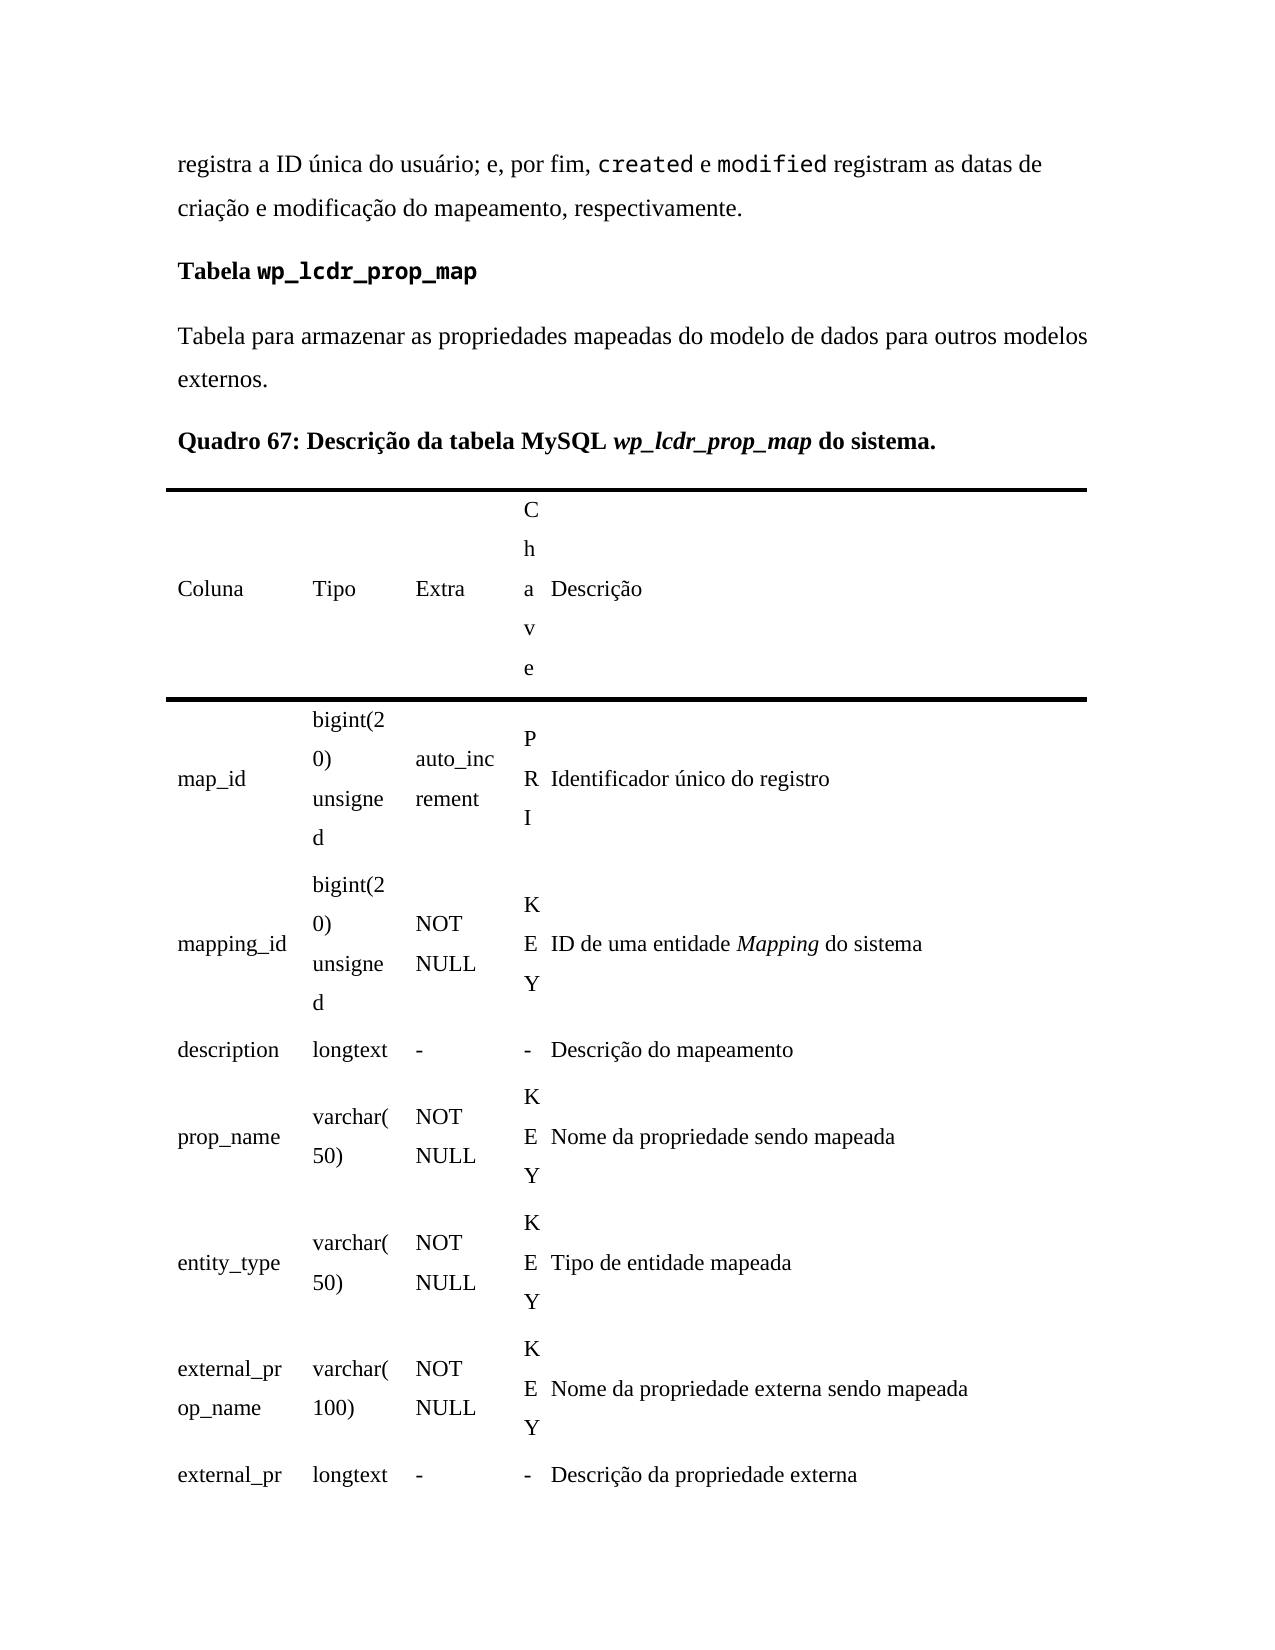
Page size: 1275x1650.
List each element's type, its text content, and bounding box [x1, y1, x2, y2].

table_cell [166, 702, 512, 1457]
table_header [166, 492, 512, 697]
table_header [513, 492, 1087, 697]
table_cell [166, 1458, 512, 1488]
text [177, 148, 1098, 222]
text Tabela wp_lcdr_prop_map [177, 255, 1098, 286]
text Quadro 67: Descrição da tabela MySQL wp_lcdr_prop_map do sistema. [177, 426, 1098, 454]
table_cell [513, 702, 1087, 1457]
text Tabela para armazenar as propriedades mapeadas do modelo de dados para outros modelos externos. [177, 321, 1098, 393]
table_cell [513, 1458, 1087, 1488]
